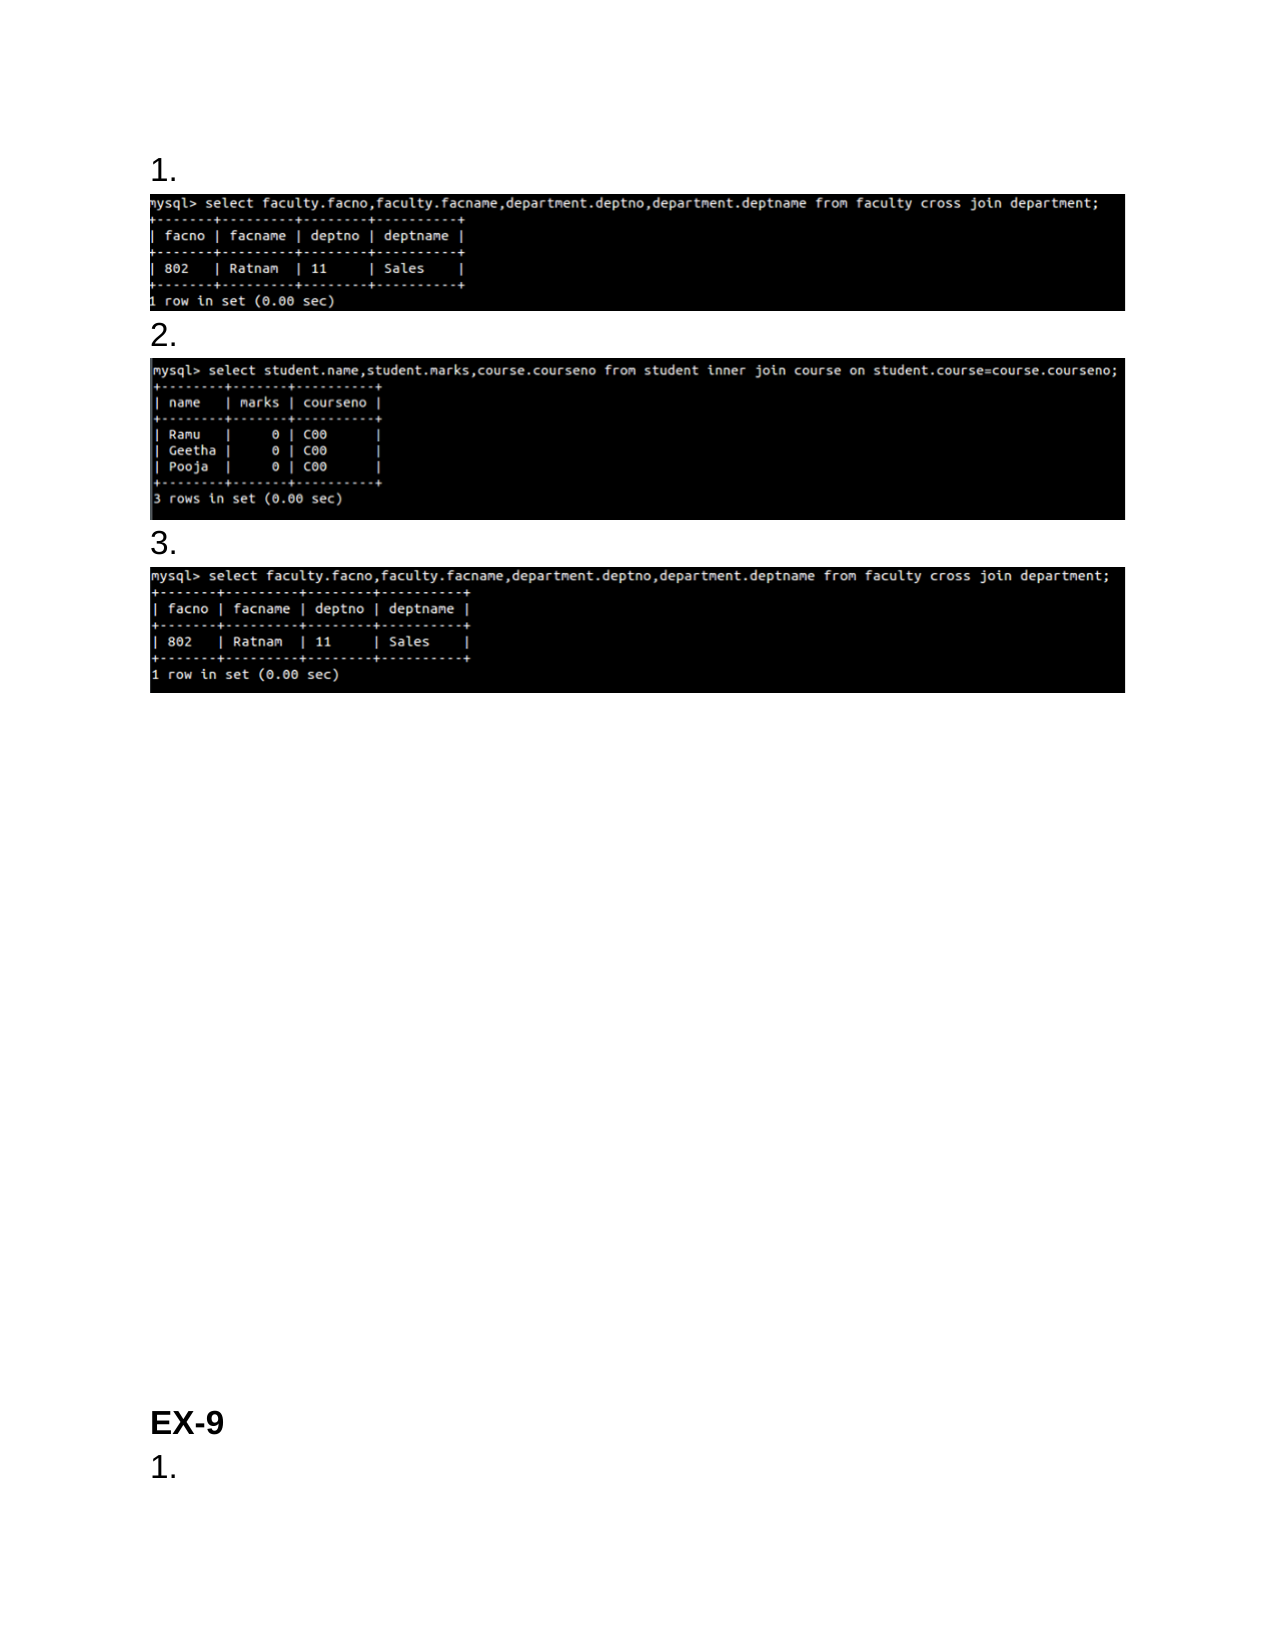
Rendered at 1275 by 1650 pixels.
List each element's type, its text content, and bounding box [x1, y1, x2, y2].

picture [150, 194, 1125, 311]
text EX-9 [150, 1403, 1125, 1441]
text 1. [150, 150, 1125, 188]
text 3. [150, 523, 1125, 562]
text 1. [150, 1447, 1125, 1485]
text 2. [150, 315, 1125, 353]
picture [150, 358, 1125, 520]
picture [150, 567, 1125, 693]
